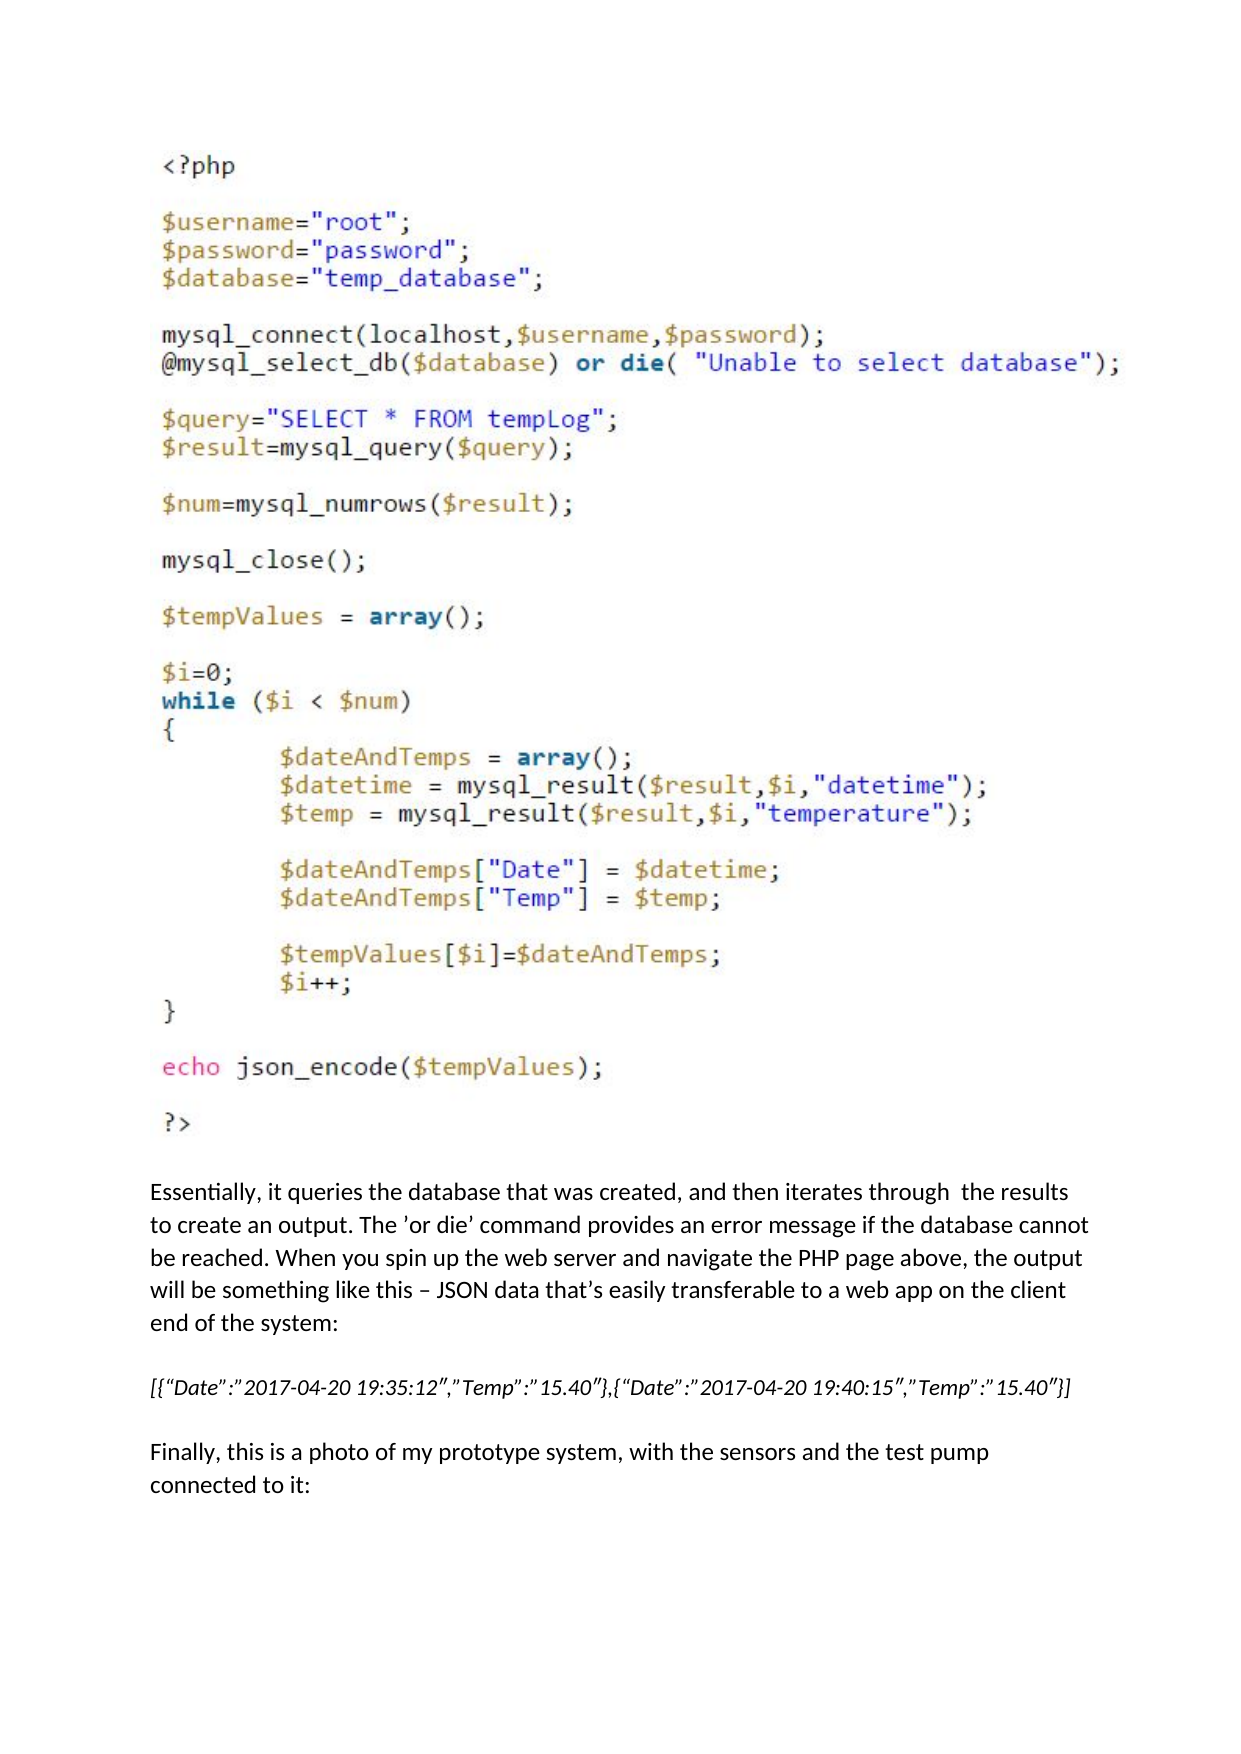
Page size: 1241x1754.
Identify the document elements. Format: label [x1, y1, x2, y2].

picture [150, 150, 1141, 1141]
text [150, 1141, 1090, 1599]
